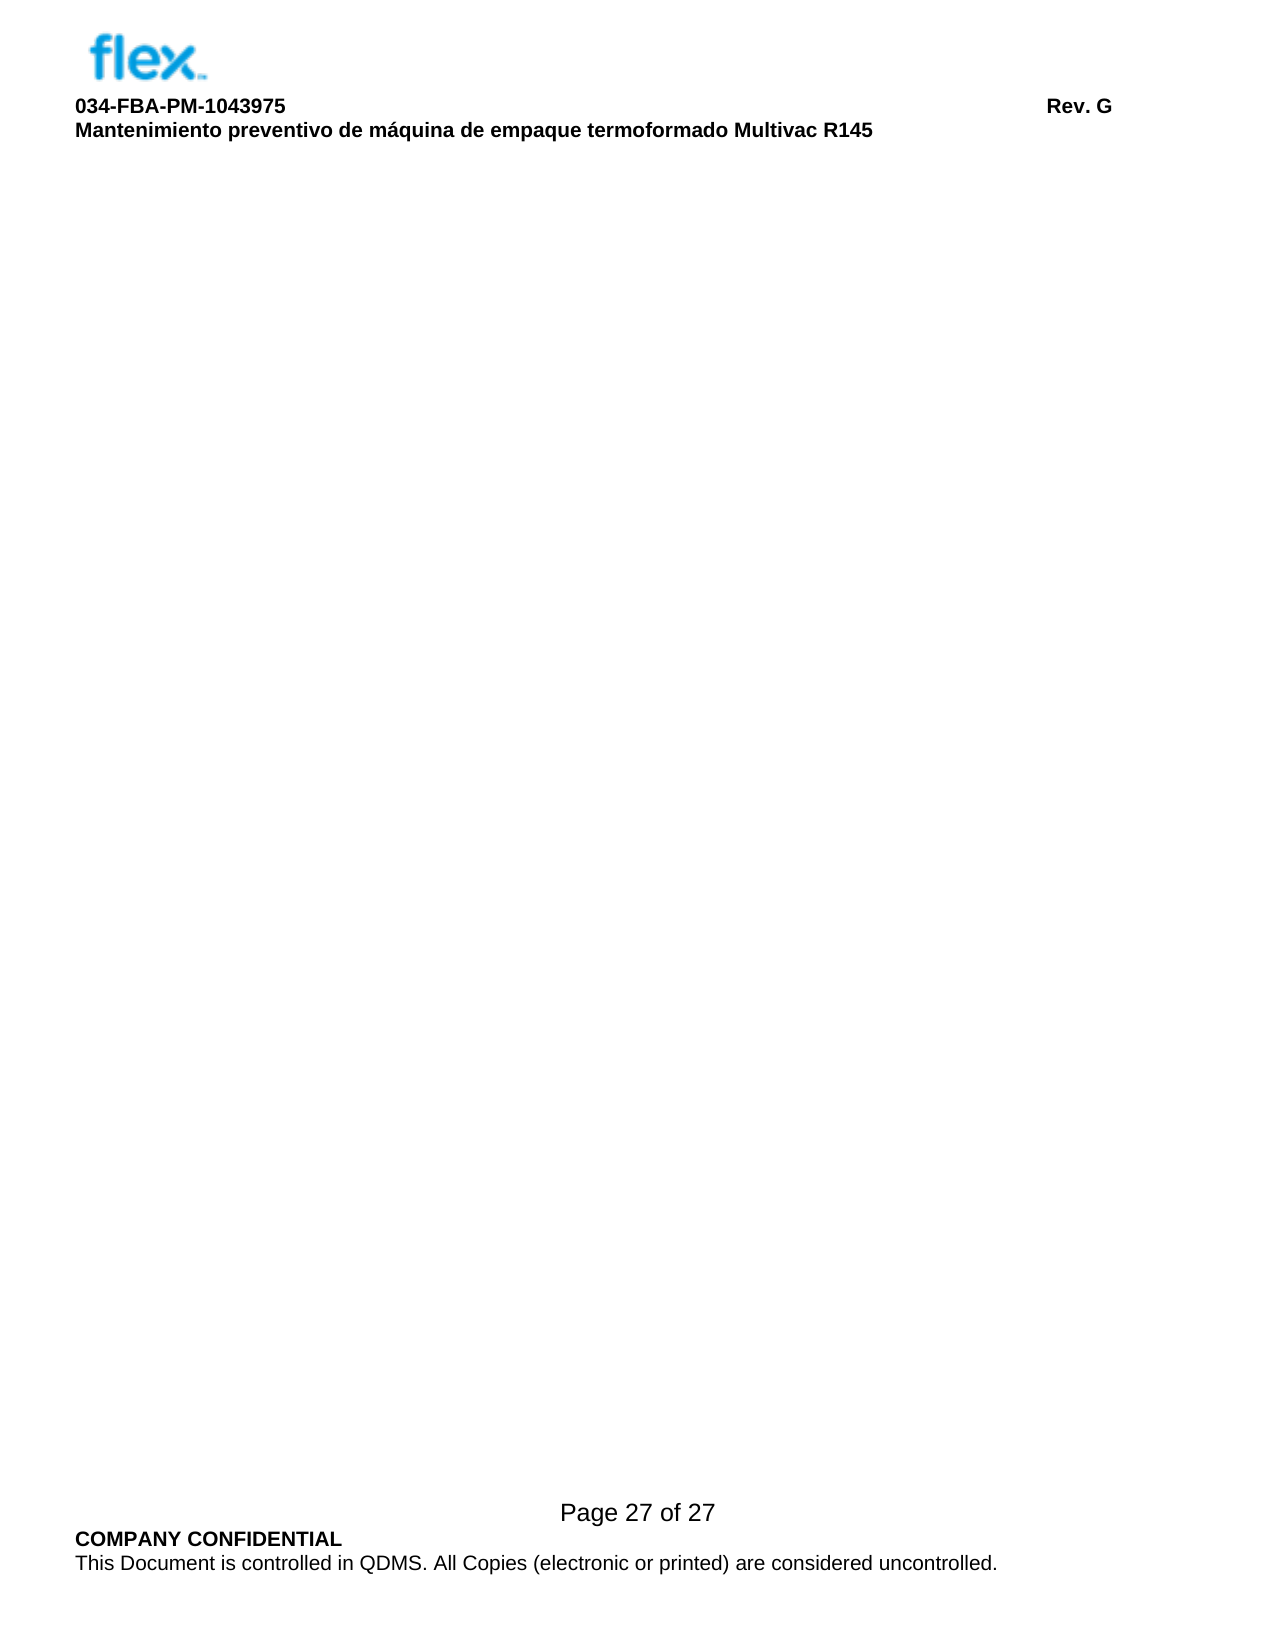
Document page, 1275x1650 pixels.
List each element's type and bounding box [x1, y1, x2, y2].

picture [75, 19, 226, 94]
